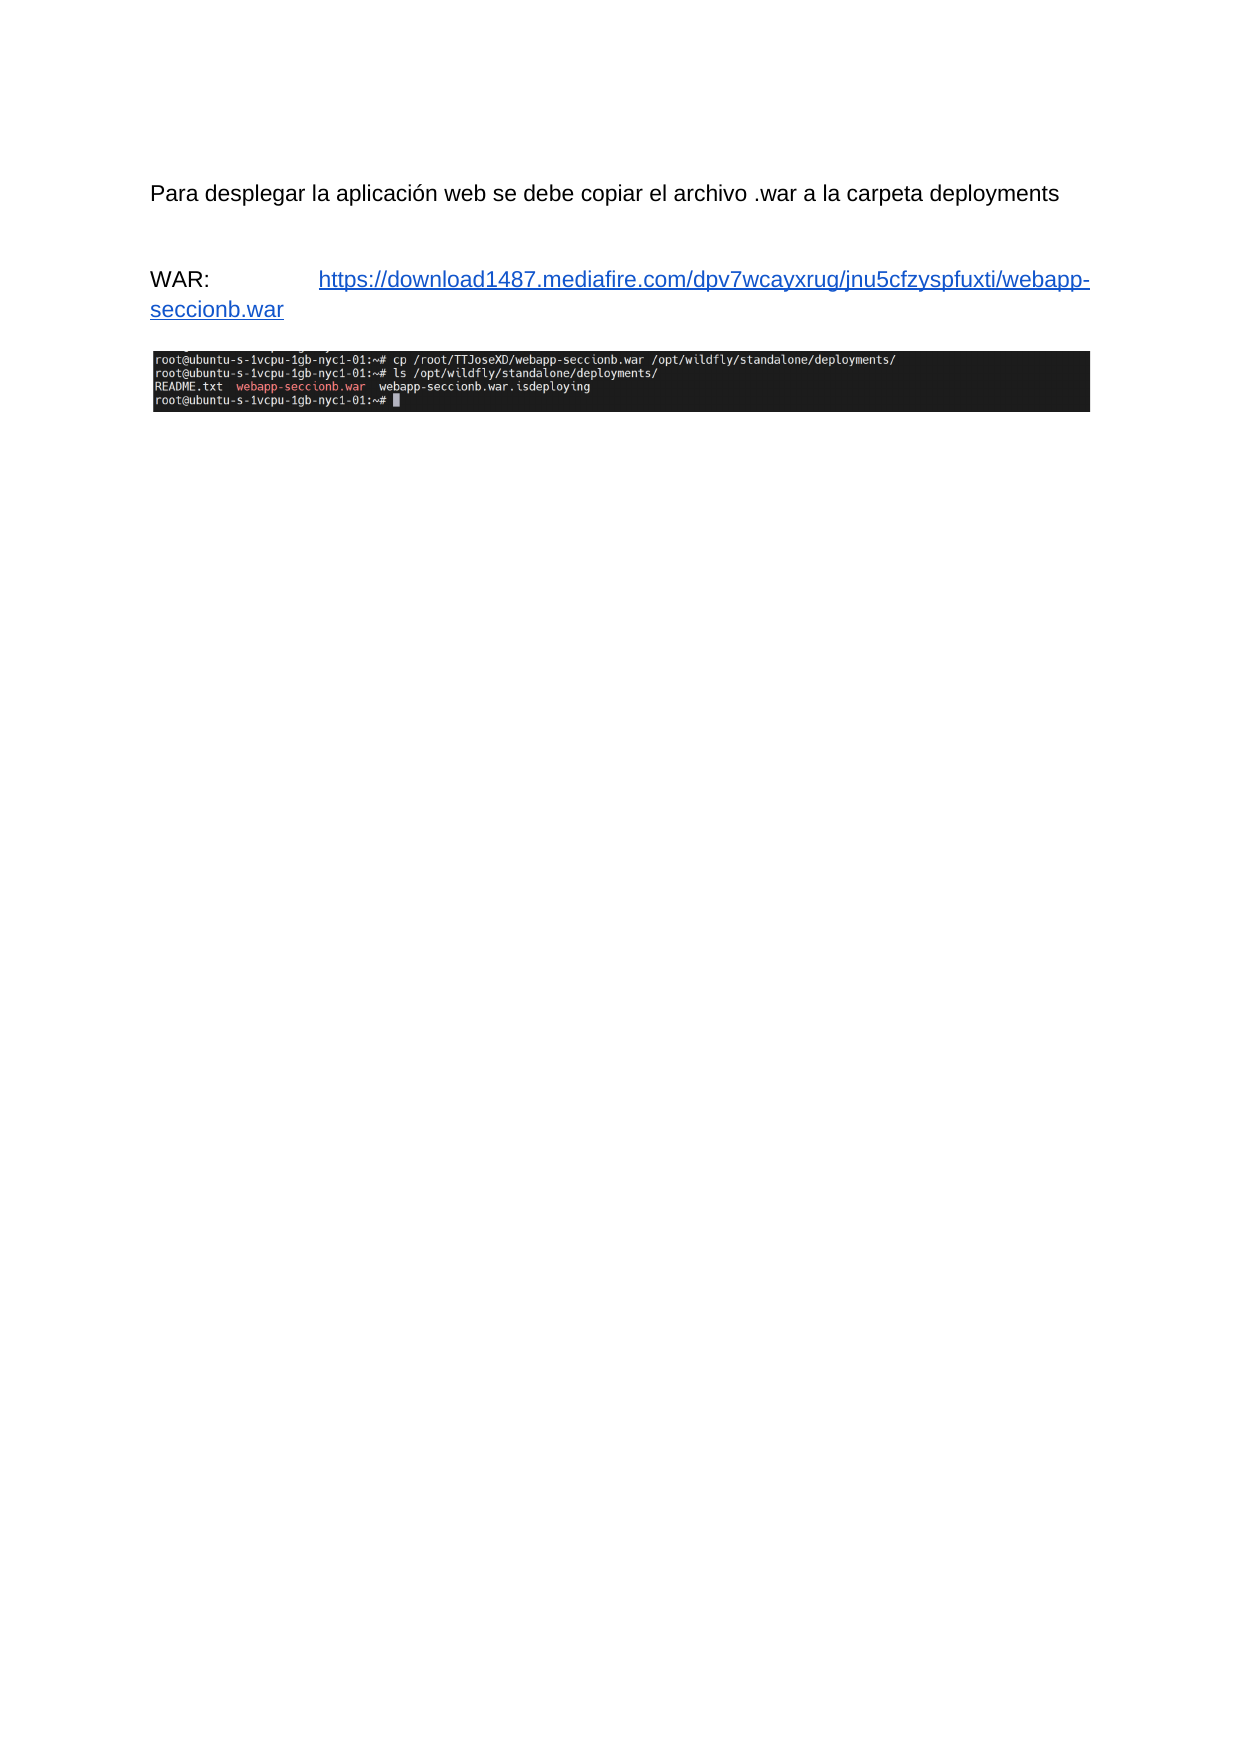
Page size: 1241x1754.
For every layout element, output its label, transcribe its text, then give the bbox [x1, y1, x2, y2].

text WAR: https://download1487.mediafire.com/dpv7wcayxrug/jnu5cfzyspfuxti/webapp-seccionb.war [150, 292, 1090, 322]
picture [150, 351, 1091, 412]
text Para desplegar la aplicación web se debe copiar el archivo .war a la carpeta deployments [150, 180, 1090, 207]
